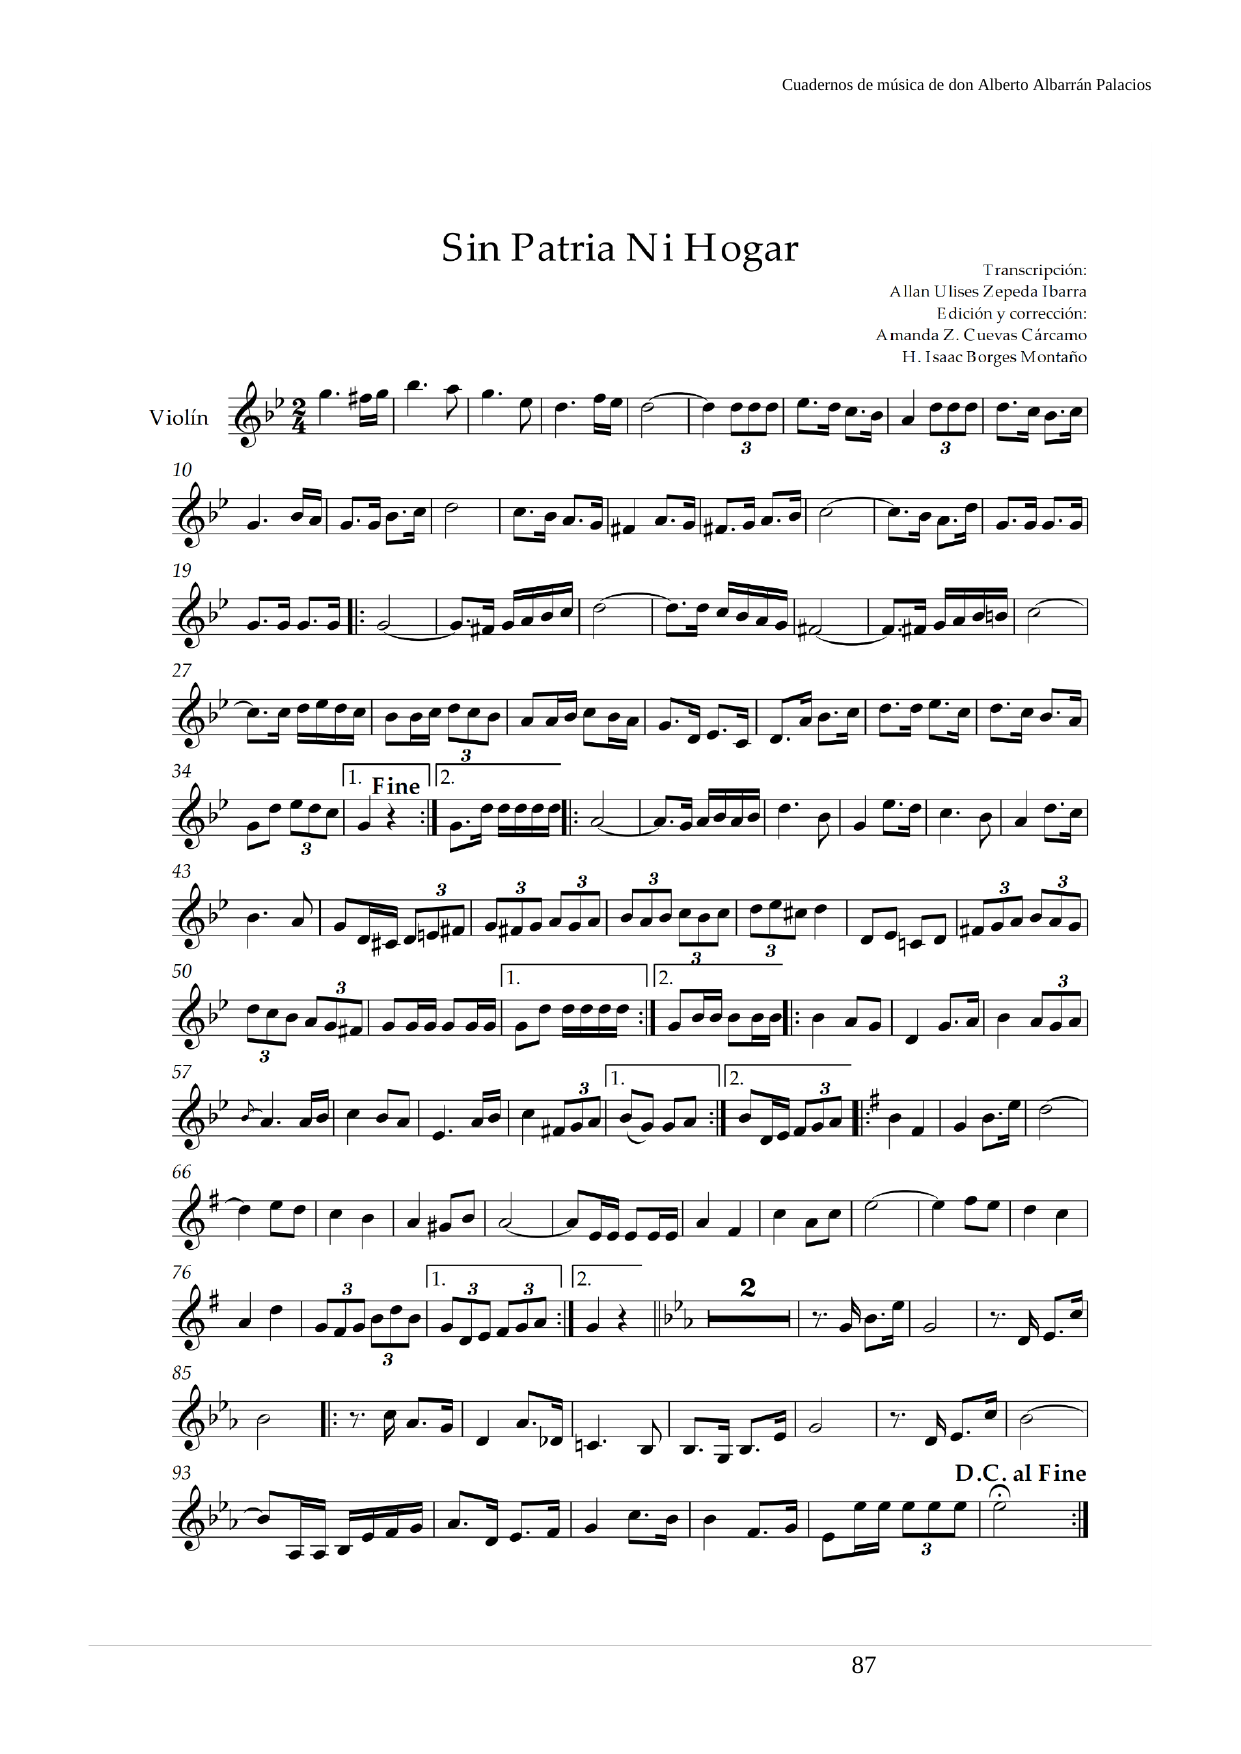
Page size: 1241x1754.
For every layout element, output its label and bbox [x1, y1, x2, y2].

picture [88, 142, 1152, 1646]
